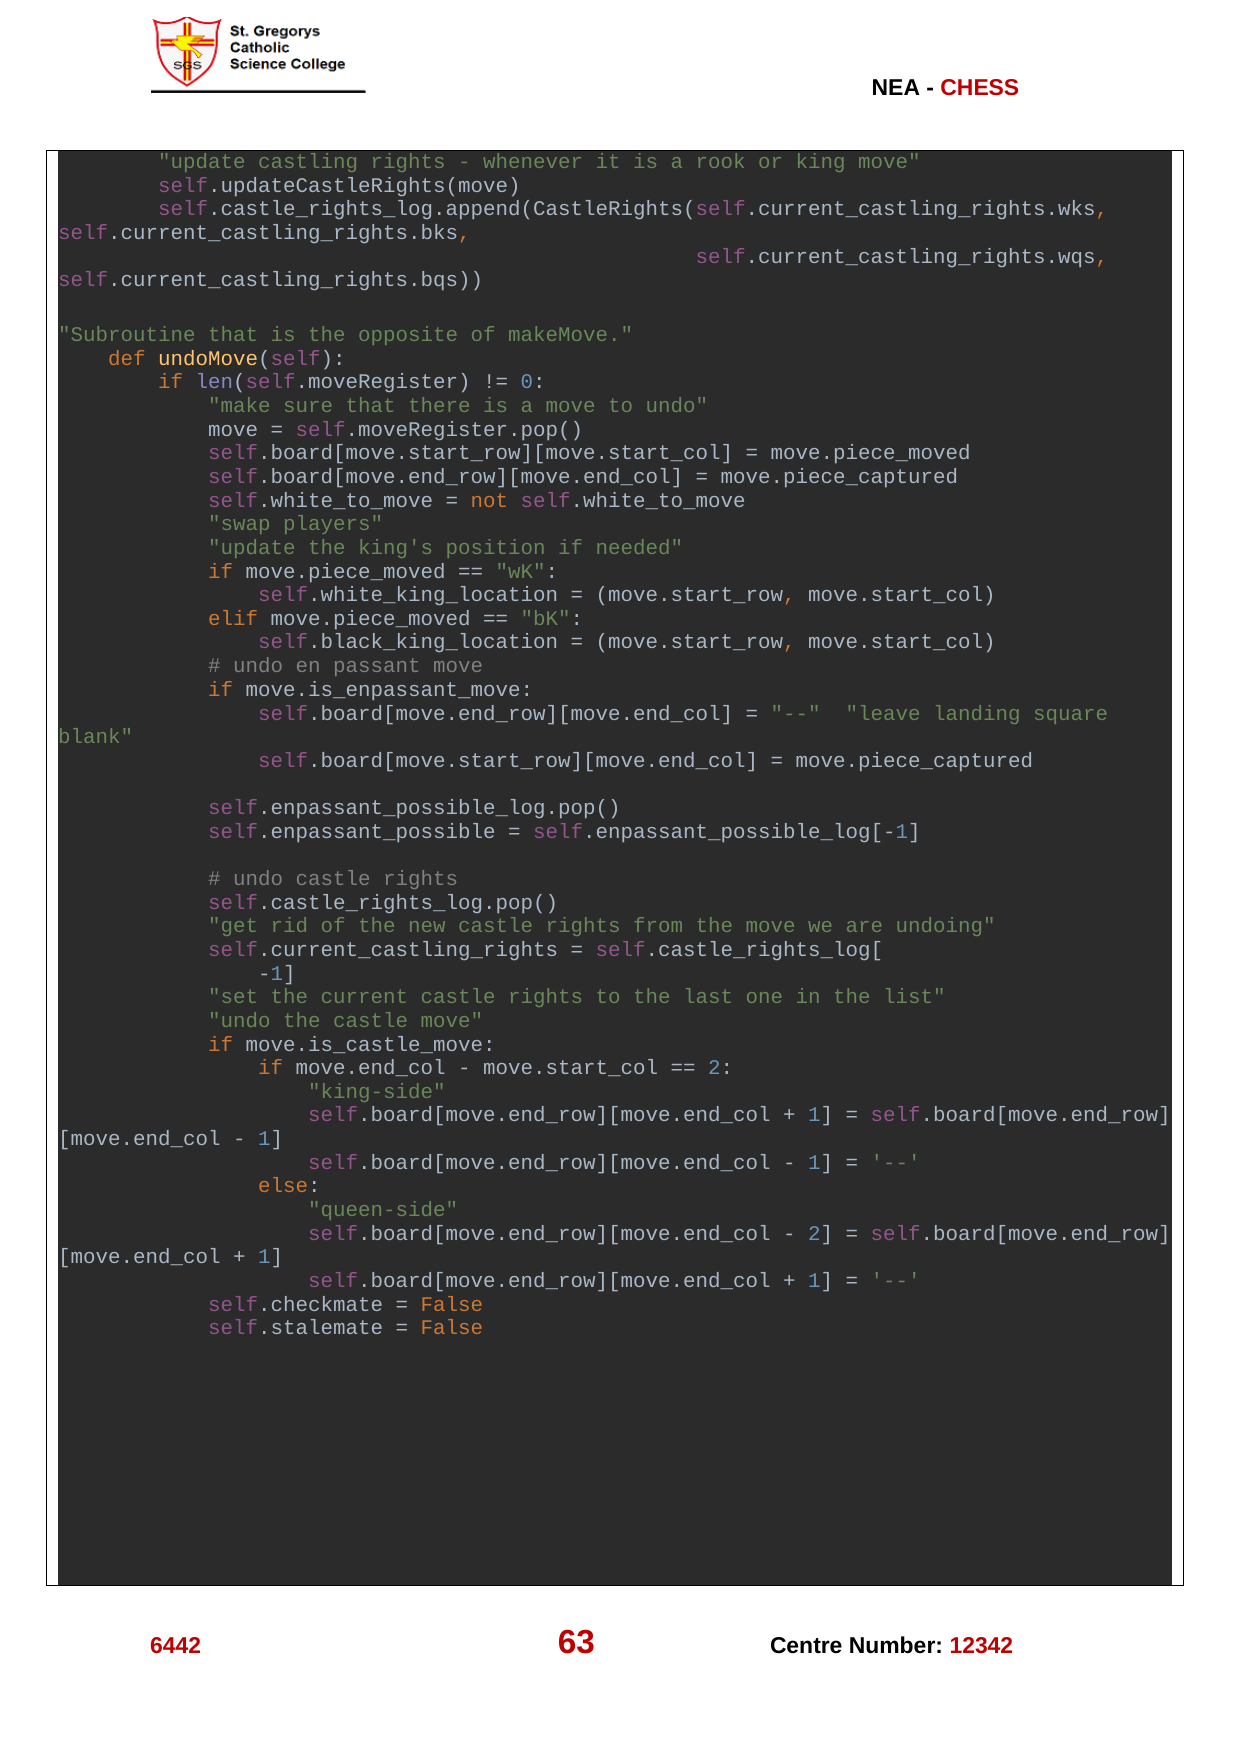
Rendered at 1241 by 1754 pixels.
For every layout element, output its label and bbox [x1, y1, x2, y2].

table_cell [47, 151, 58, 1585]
picture [151, 17, 369, 96]
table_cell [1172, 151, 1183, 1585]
